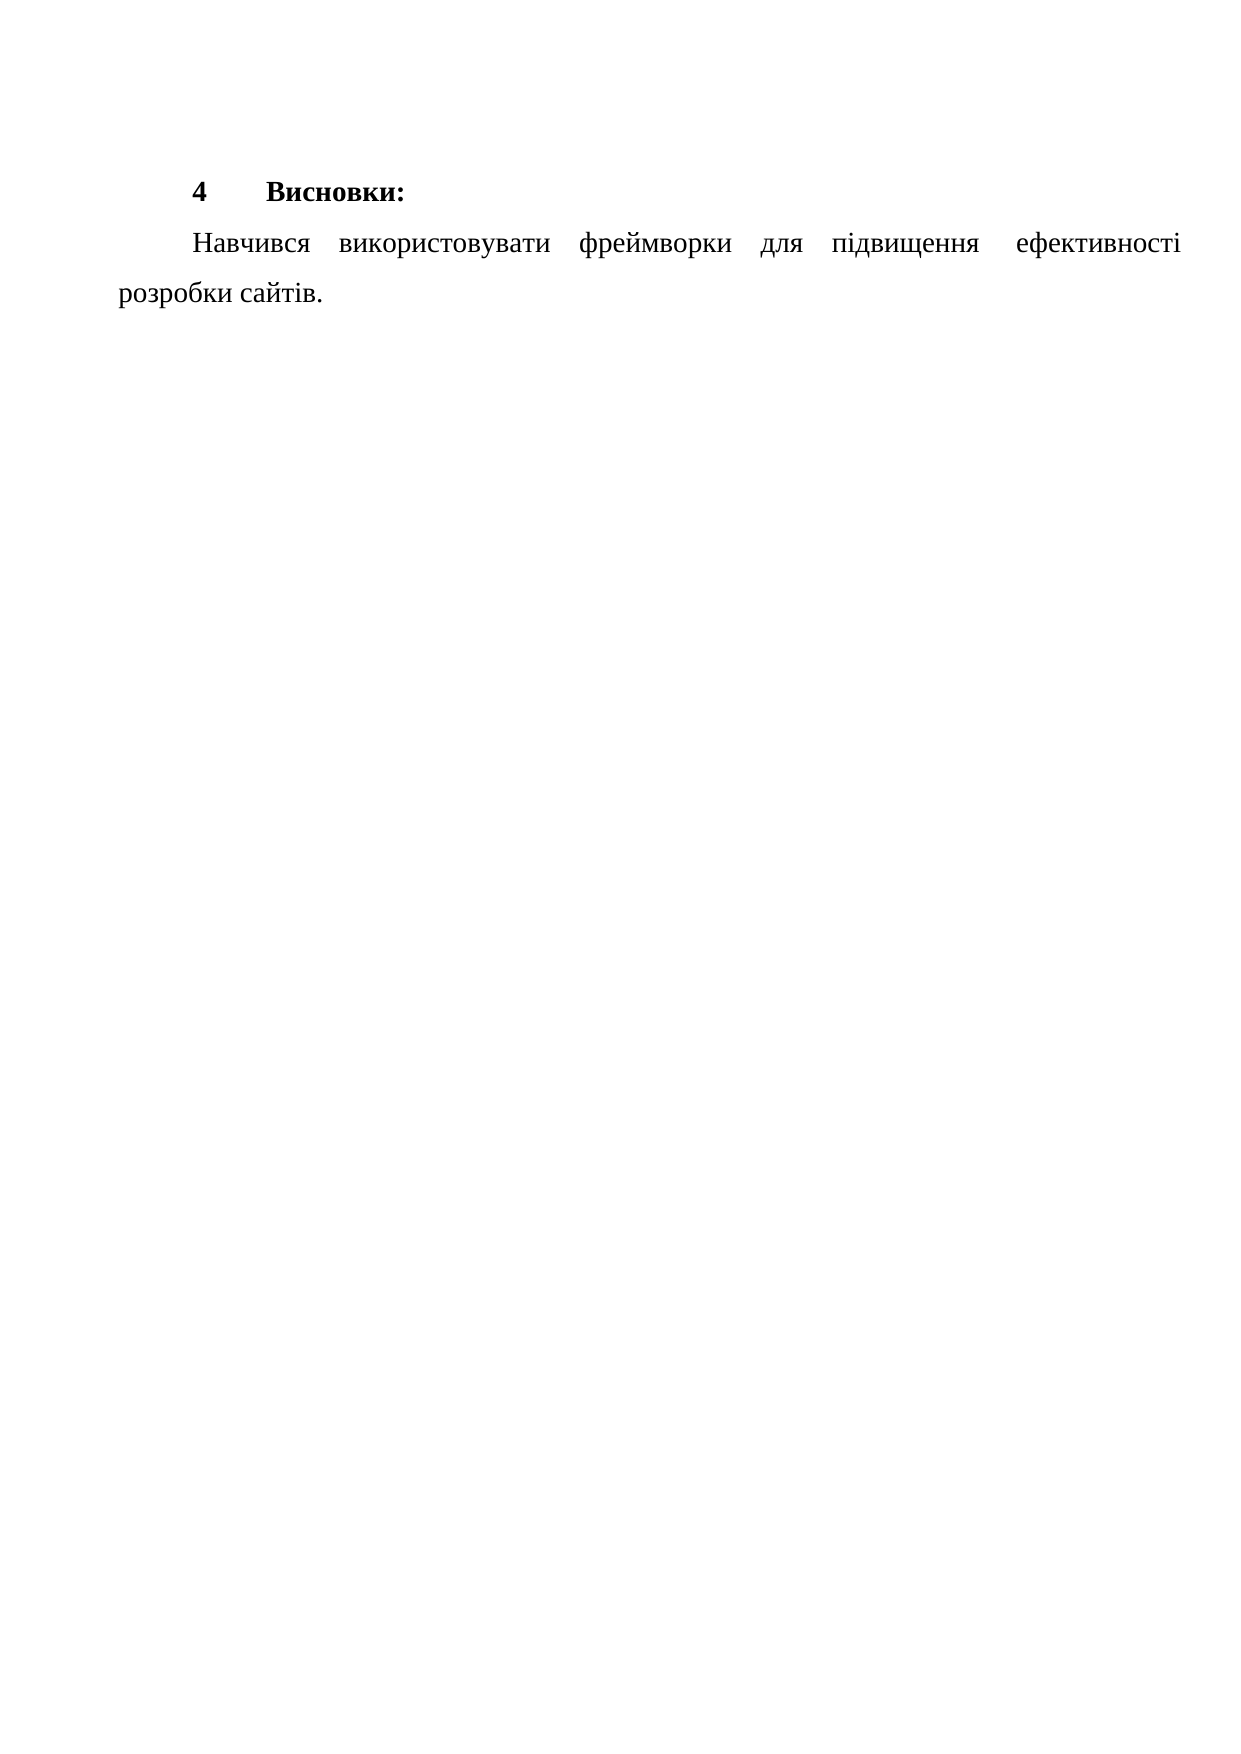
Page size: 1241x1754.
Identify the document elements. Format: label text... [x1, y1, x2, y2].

subtitle Висновки: [118, 174, 1181, 208]
text Навчився використовувати фреймворки для підвищення ефективності розробки сайтів. [118, 225, 1181, 308]
